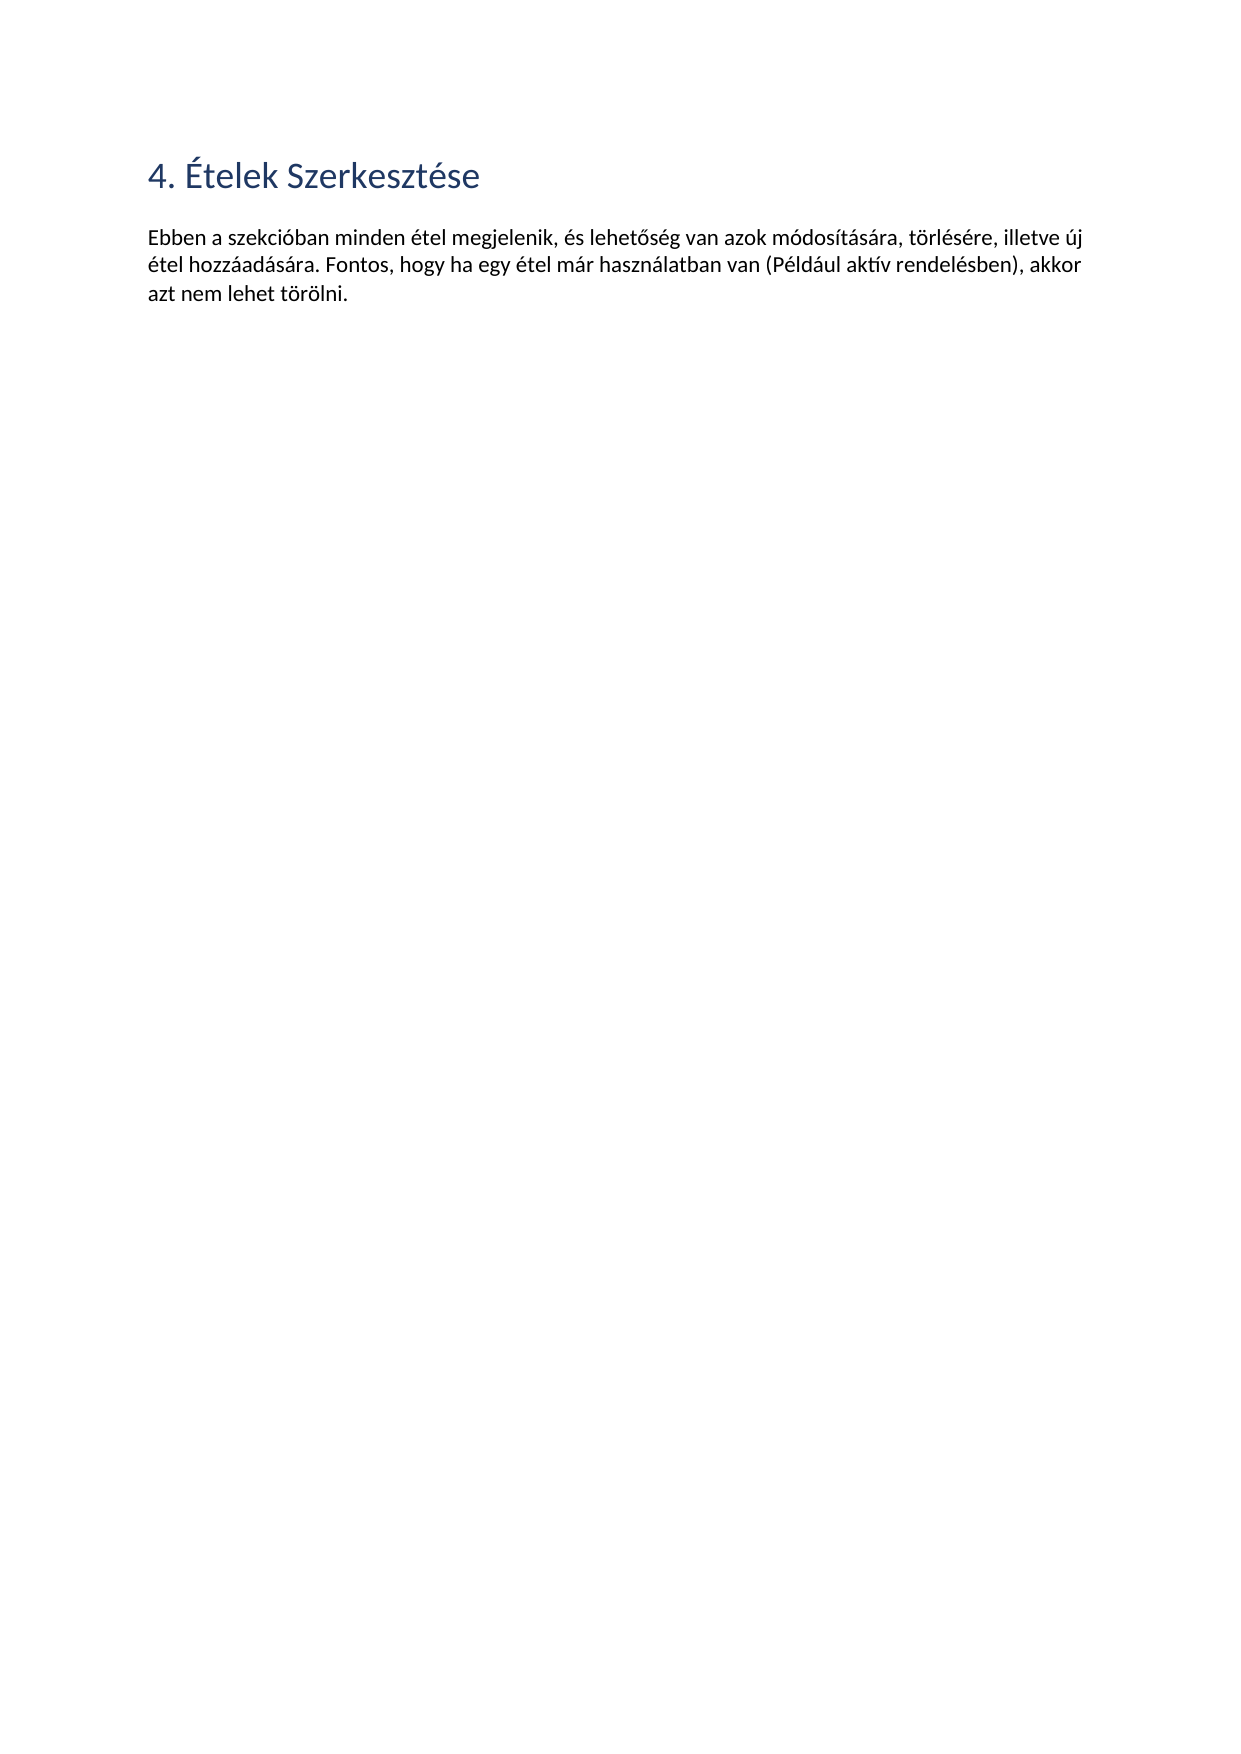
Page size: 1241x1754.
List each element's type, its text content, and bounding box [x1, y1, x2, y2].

text Ebben a szekcióban minden étel megjelenik, és lehetőség van azok módosítására, törlésére, illetve új étel hozzáadására. Fontos, hogy ha egy étel már használatban van (Például aktív rendelésben), akkor azt nem lehet törölni. [148, 223, 1093, 307]
subtitle 4. Ételek Szerkesztése [148, 152, 1093, 198]
